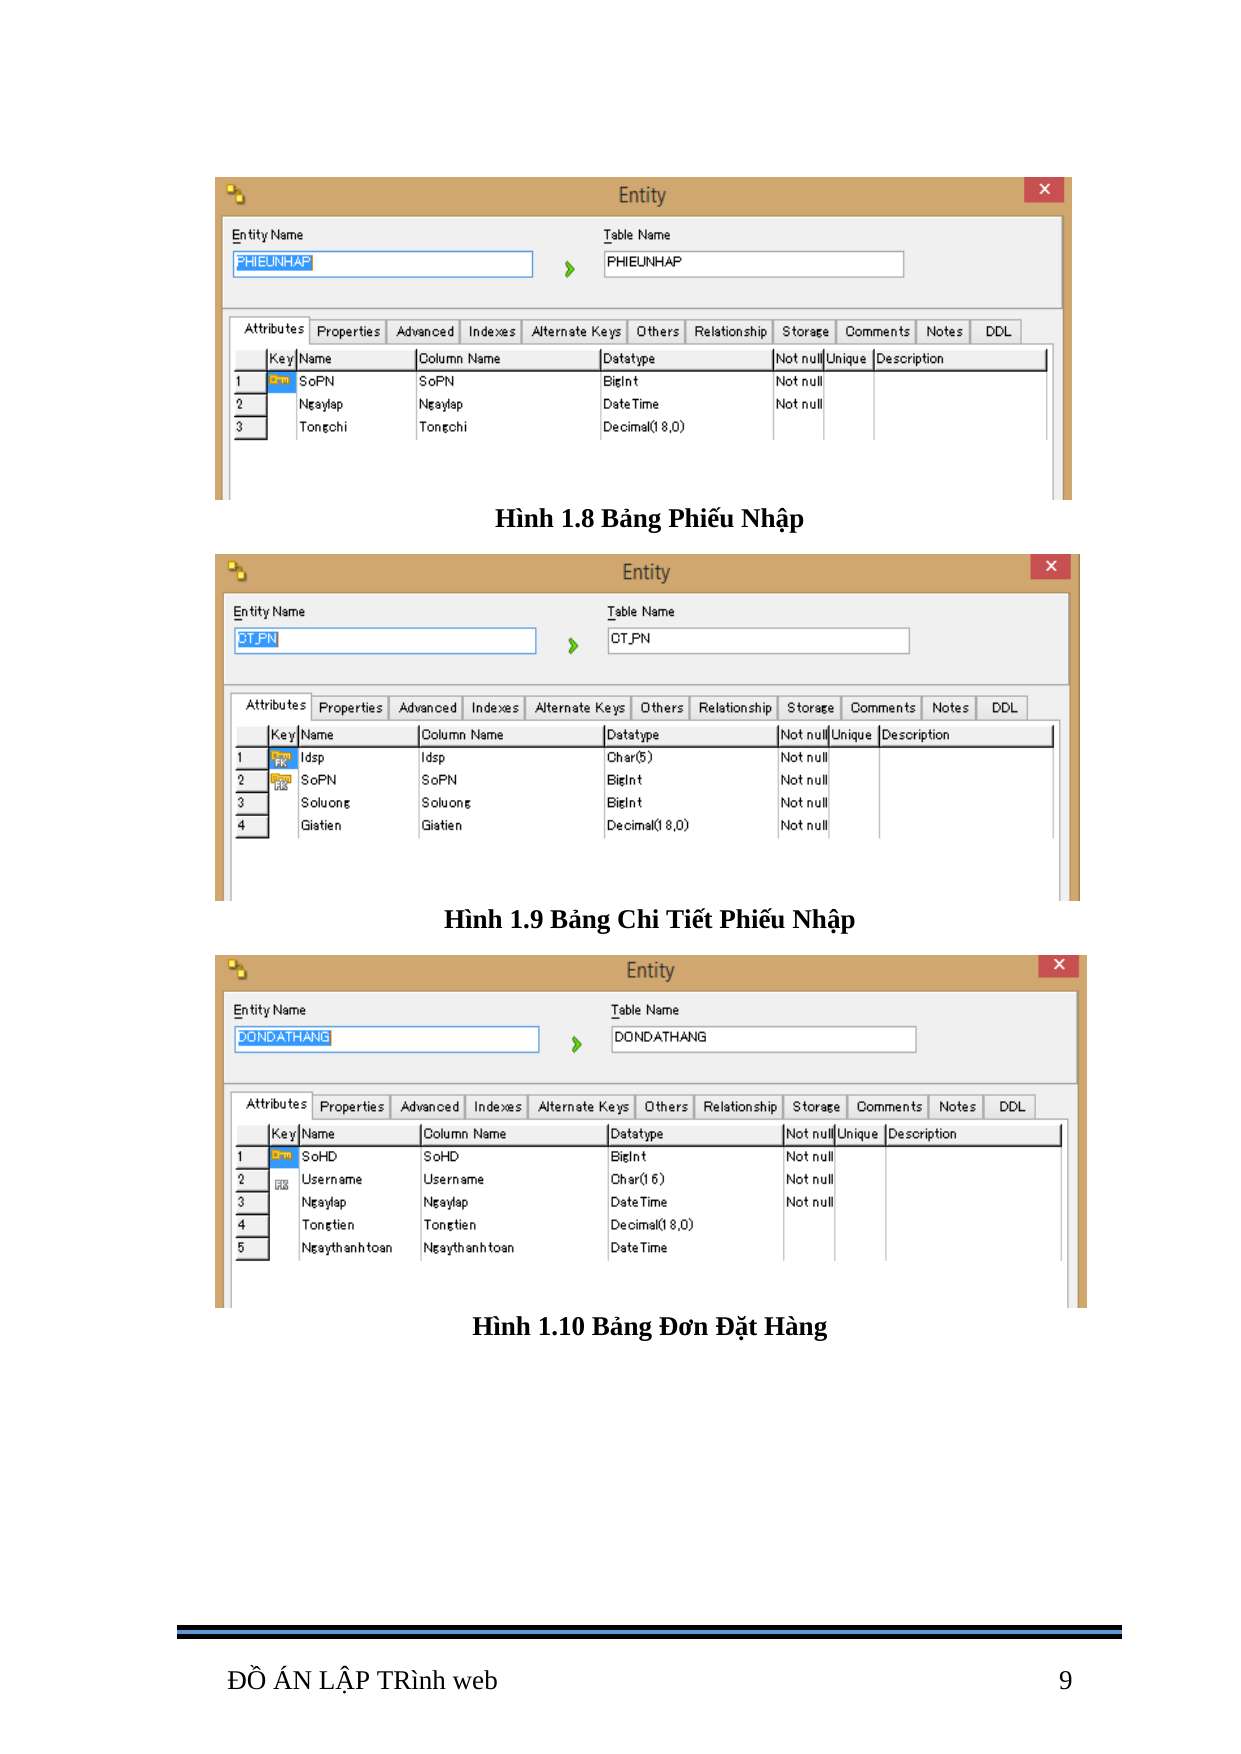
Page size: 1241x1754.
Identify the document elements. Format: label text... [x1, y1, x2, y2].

text Hình 1.10 Bảng Đơn Đặt Hàng [215, 1310, 1084, 1341]
text Hình 1.8 Bảng Phiếu Nhập [215, 502, 1084, 533]
text Hình 1.9 Bảng Chi Tiết Phiếu Nhập [215, 903, 1084, 934]
picture [215, 554, 1080, 901]
picture [215, 177, 1072, 500]
picture [215, 955, 1087, 1308]
